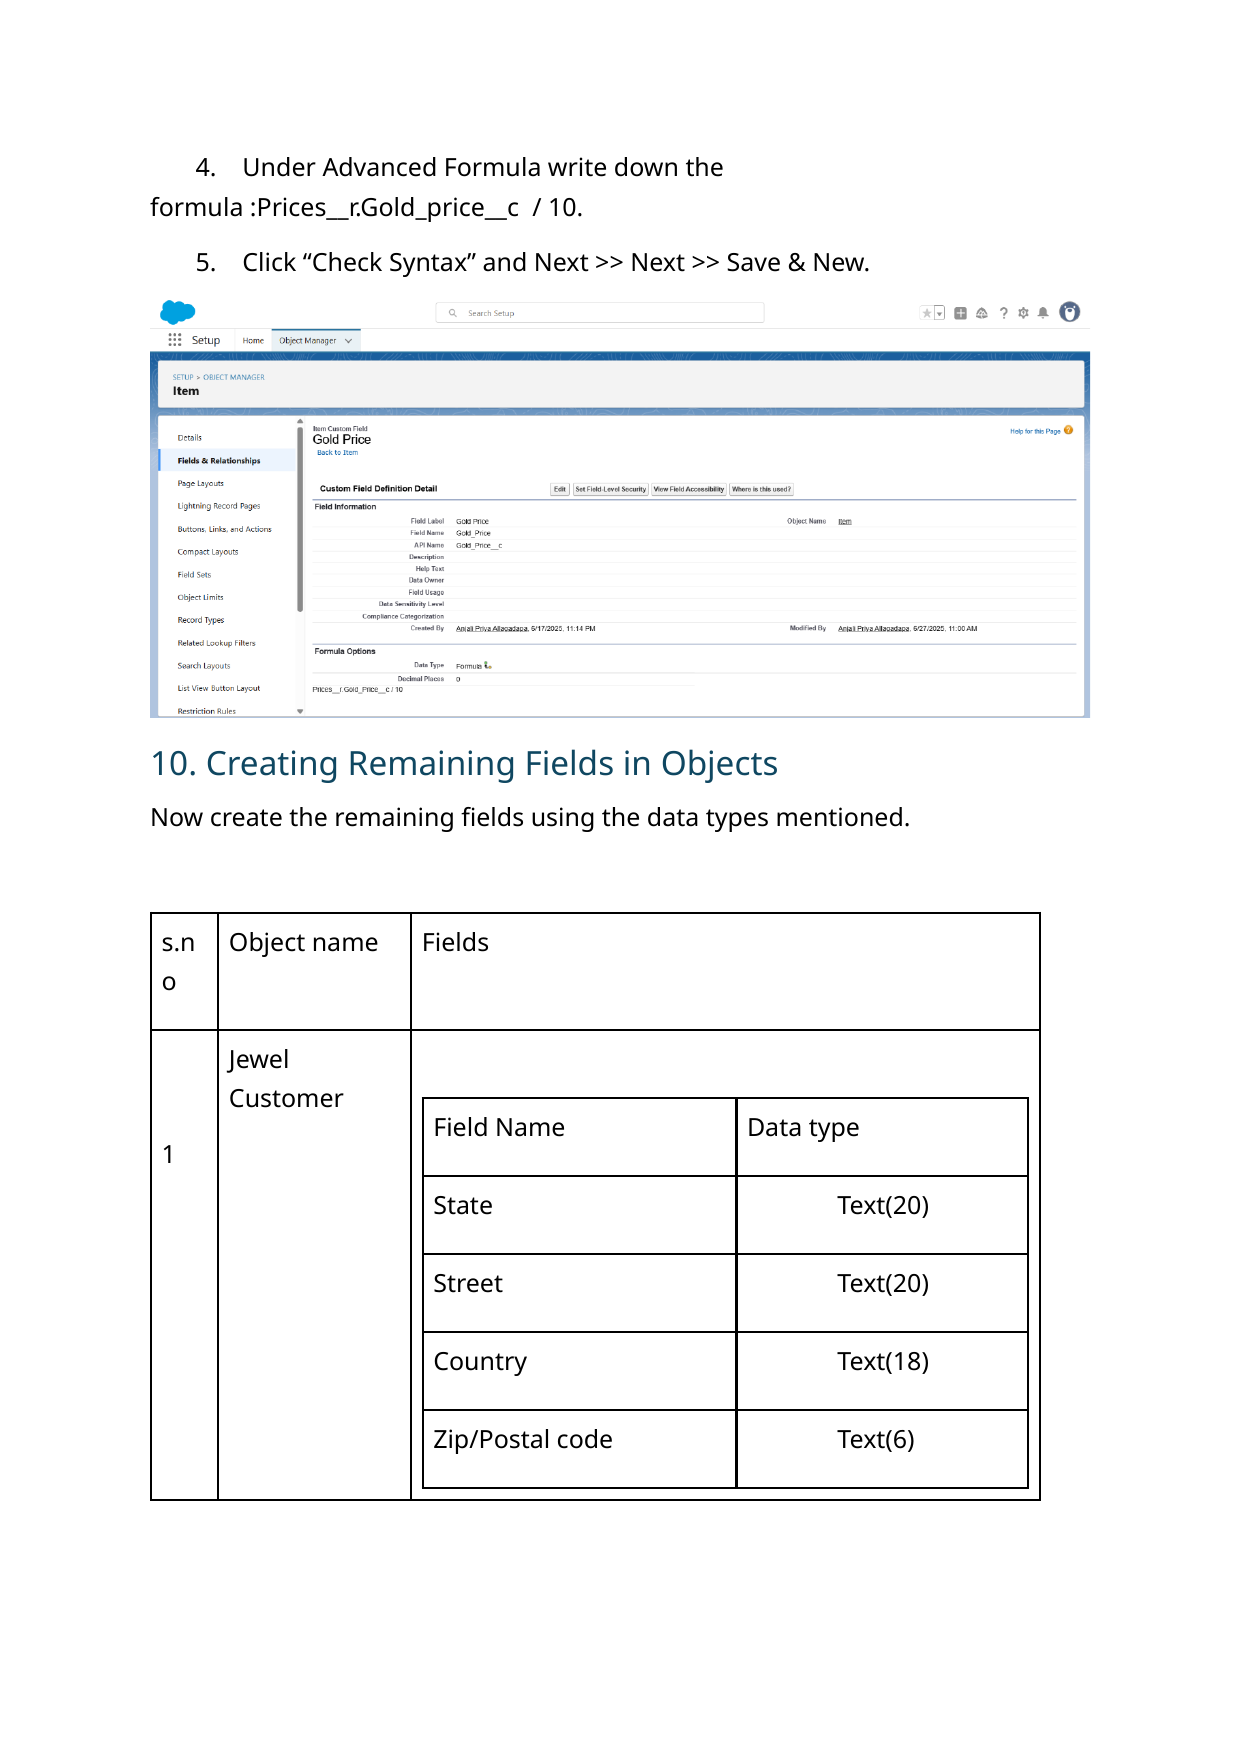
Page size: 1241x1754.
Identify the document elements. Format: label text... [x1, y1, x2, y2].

subtitle 10. Creating Remaining Fields in Objects [150, 739, 1090, 785]
table_cell Jewel Customer [219, 1031, 410, 1499]
text 4. Under Advanced Formula write down the formula :Prices__r.Gold_price__c / 10. [150, 150, 1090, 223]
table_cell [412, 1031, 1039, 1499]
text Now create the remaining fields using the data types mentioned. [150, 800, 1090, 834]
text 5. Click “Check Syntax” and Next >> Next >> Save & New. [150, 245, 1090, 279]
table_header Fields [412, 914, 1039, 1029]
table_cell 1 [152, 1031, 217, 1499]
picture [150, 300, 1091, 718]
table_header s.no [152, 914, 217, 1029]
table_header Object name [219, 914, 410, 1029]
